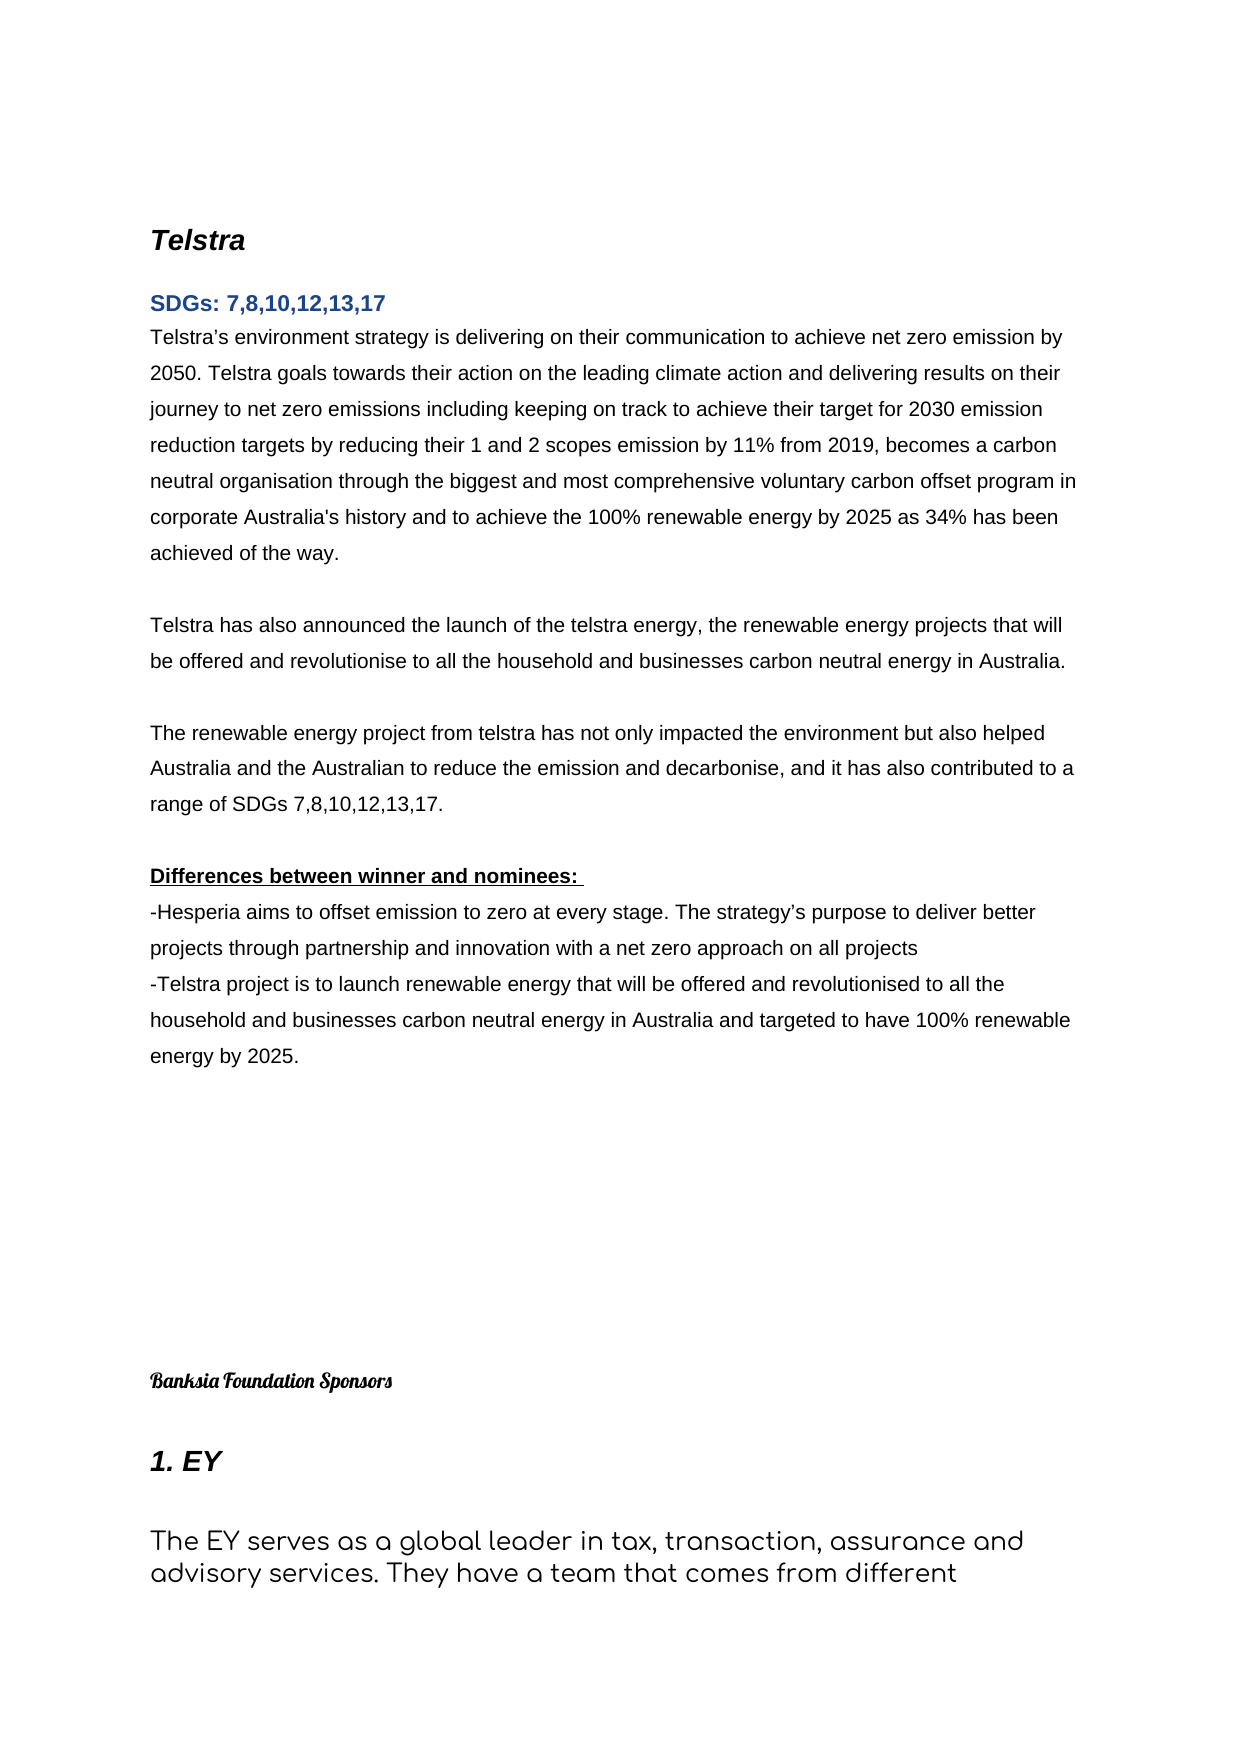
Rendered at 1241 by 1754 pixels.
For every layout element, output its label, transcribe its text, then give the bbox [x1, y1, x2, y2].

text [150, 1528, 1090, 1588]
text -Telstra project is to launch renewable energy that will be offered and revolutionised to all the household and businesses carbon neutral energy in Australia and targeted to have 100% renewable energy by 2025. [150, 972, 1090, 1068]
text Telstra’s environment strategy is delivering on their communication to achieve net zero emission by 2050. Telstra goals towards their action on the leading climate action and delivering results on their journey to net zero emissions including keeping on track to achieve their target for 2030 emission reduction targets by reducing their 1 and 2 scopes emission by 11% from 2019, becomes a carbon neutral organisation through the biggest and most comprehensive voluntary carbon offset program in corporate Australia's history and to achieve the 100% renewable energy by 2025 as 34% has been achieved of the way. [150, 325, 1090, 564]
subtitle 1. EY [150, 1444, 1090, 1477]
text -Hesperia aims to offset emission to zero at every stage. The strategy’s purpose to deliver better projects through partnership and innovation with a net zero approach on all projects [150, 900, 1090, 960]
text The renewable energy project from telstra has not only impacted the environment but also helped Australia and the Australian to reduce the emission and decarbonise, and it has also contributed to a range of SDGs 7,8,10,12,13,17. [150, 720, 1090, 816]
text Banksia Foundation Sponsors [150, 1367, 1090, 1393]
text Telstra has also announced the launch of the telstra energy, the renewable energy projects that will be offered and revolutionise to all the household and businesses carbon neutral energy in Australia. [150, 612, 1090, 672]
subtitle SDGs: 7,8,10,12,13,17 [150, 290, 1090, 317]
subtitle Telstra [150, 223, 1090, 257]
subtitle Differences between winner and nominees: [150, 864, 1090, 888]
